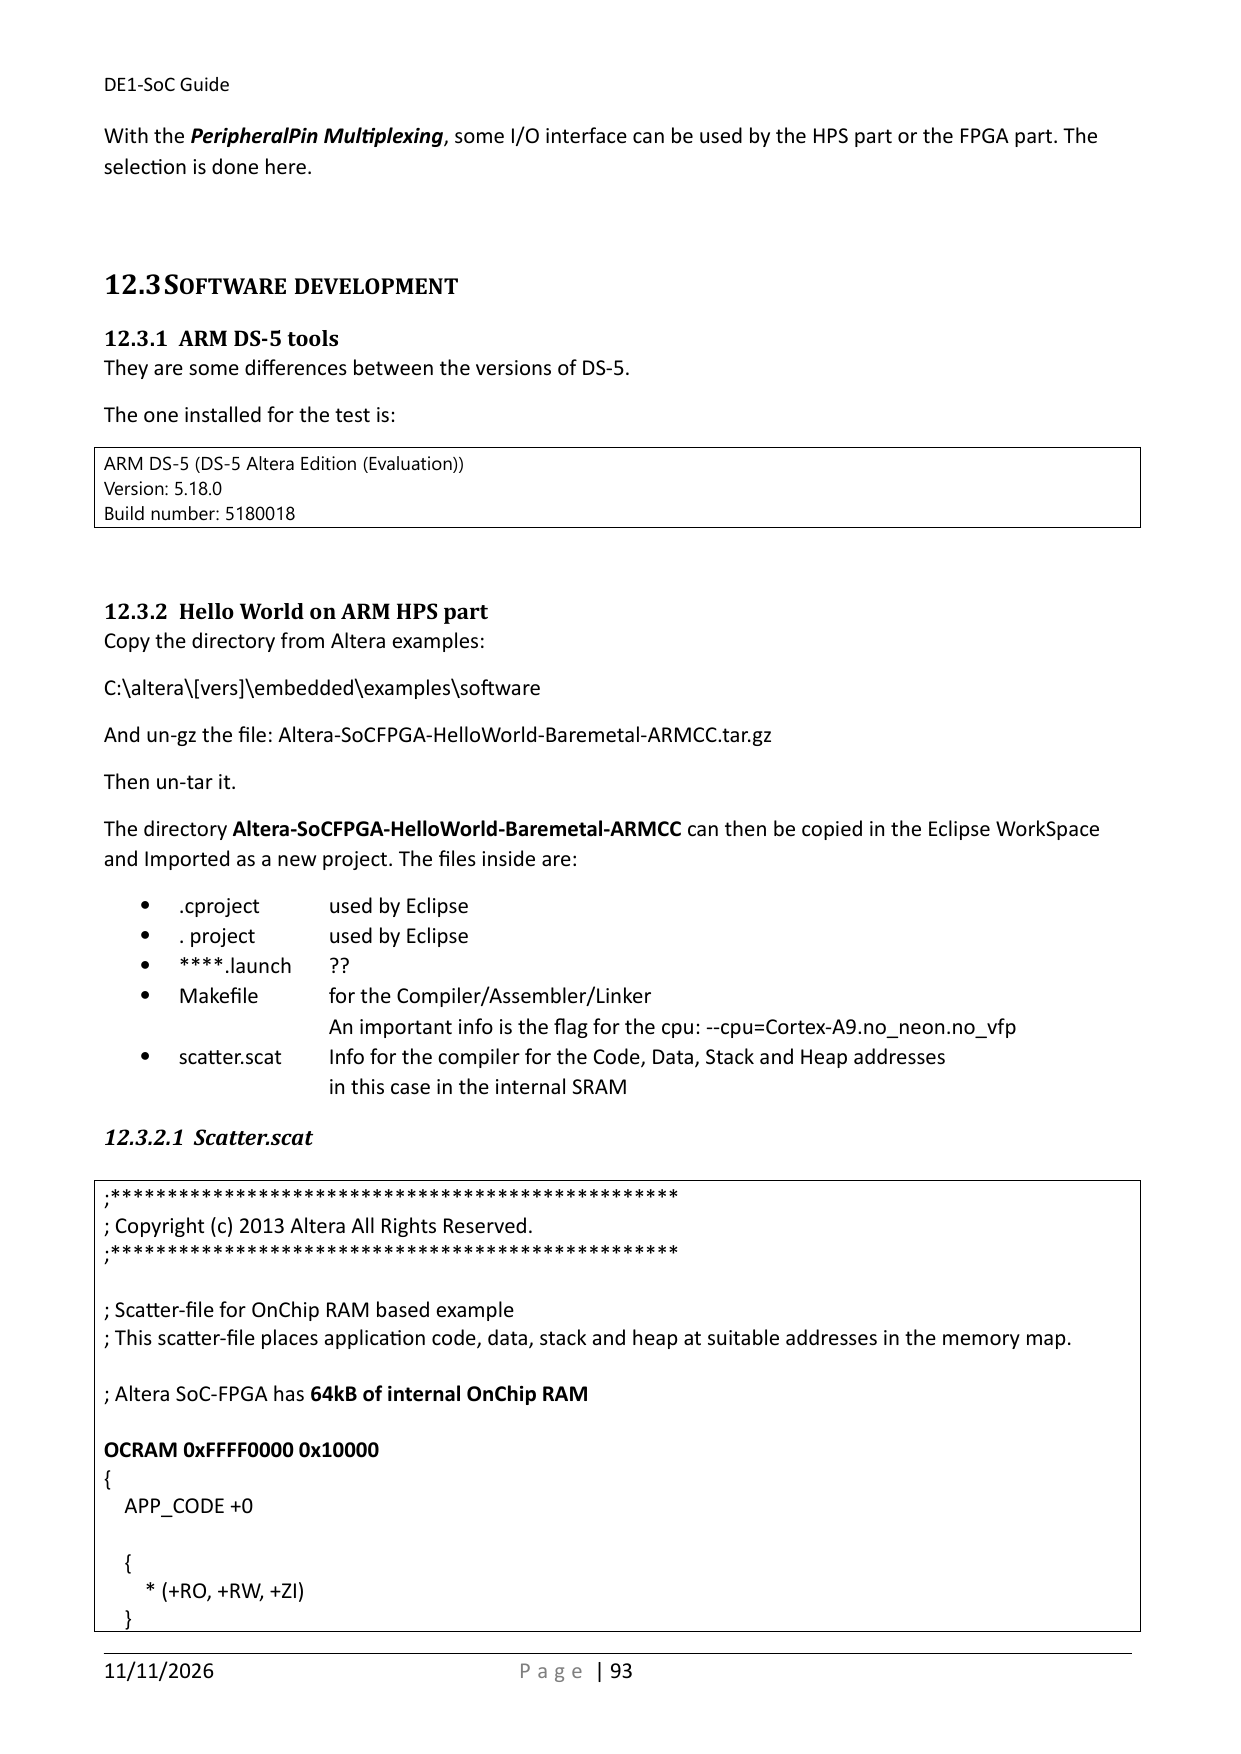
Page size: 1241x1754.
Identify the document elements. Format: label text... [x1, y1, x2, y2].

subtitle ARM DS-5 tools [103, 324, 1132, 351]
list .cproject used by Eclipse [141, 891, 1132, 919]
text ;************************************************** [95, 1181, 1140, 1211]
text The one installed for the test is: [103, 400, 1132, 428]
text They are some differences between the versions of DS-5. [103, 353, 1132, 381]
text C:\altera\[vers]\embedded\examples\software [103, 673, 1132, 701]
text ;************************************************** [103, 1239, 1132, 1267]
text With the PeripheralPin Multiplexing, some I/O interface can be used by the HPS part or the FPGA part. The selection is done here. [103, 122, 1132, 180]
text ; Copyright (c) 2013 Altera All Rights Reserved. [103, 1211, 1132, 1239]
subtitle Hello World on ARM HPS part [103, 597, 1132, 624]
list Makefile for the Compiler/Assembler/Linker An important info is the flag for the cpu: --cpu=Cortex-A9.no_neon.no_vfp [141, 982, 1132, 1040]
list ****.launch ?? [141, 951, 1132, 979]
text Copy the directory from Altera examples: [103, 626, 1132, 654]
text { [103, 1548, 1132, 1576]
text APP_CODE +0 [103, 1492, 1132, 1520]
text OCRAM 0xFFFF0000 0x10000 [103, 1436, 1132, 1464]
text Build number: 5180018 [95, 497, 1140, 527]
text Version: 5.18.0 [103, 475, 1132, 497]
text } [103, 1604, 1132, 1631]
text Then un-tar it. [103, 767, 1132, 795]
text ; Altera SoC-FPGA has 64kB of internal OnChip RAM [103, 1379, 1132, 1408]
subtitle Software development [103, 266, 1132, 301]
text ; Scatter-file for OnChip RAM based example [103, 1296, 1132, 1323]
text { [103, 1464, 1132, 1492]
text And un-gz the file: Altera-SoCFPGA-HelloWorld-Baremetal-ARMCC.tar.gz [103, 720, 1132, 748]
list scatter.scat Info for the compiler for the Code, Data, Stack and Heap addresses in this case in the internal SRAM [141, 1042, 1132, 1100]
subtitle Scatter.scat [103, 1123, 1132, 1150]
text ARM DS-5 (DS-5 Altera Edition (Evaluation)) [95, 448, 1140, 475]
list . project used by Eclipse [141, 921, 1132, 949]
text ; This scatter-file places application code, data, stack and heap at suitable addresses in the memory map. [103, 1323, 1132, 1352]
text The directory Altera-SoCFPGA-HelloWorld-Baremetal-ARMCC can then be copied in the Eclipse WorkSpace and Imported as a new project. The files inside are: [103, 814, 1132, 872]
text * (+RO, +RW, +ZI) [103, 1576, 1132, 1604]
